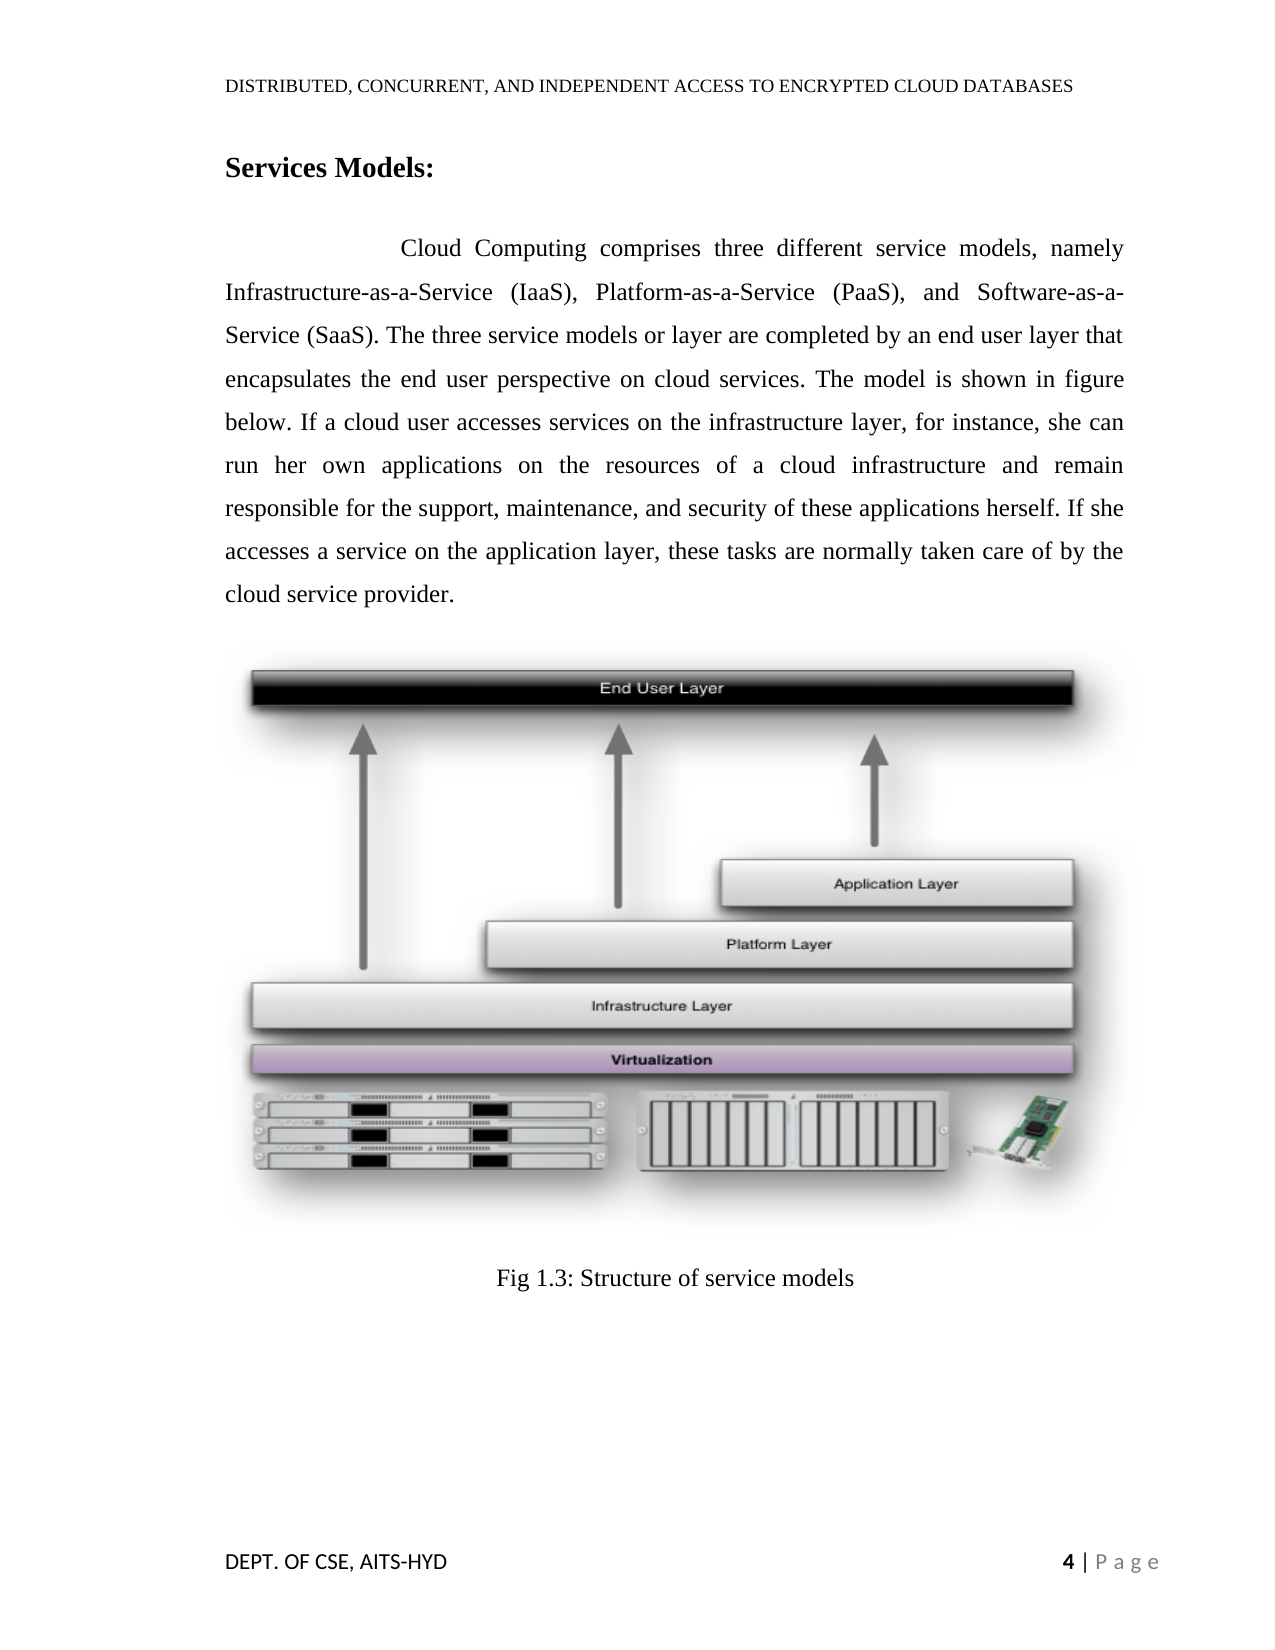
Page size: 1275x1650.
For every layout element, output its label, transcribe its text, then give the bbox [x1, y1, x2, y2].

picture [234, 660, 1089, 1174]
text Cloud Computing comprises three different service models, namely Infrastructure-as-a-Service (IaaS), Platform-as-a-Service (PaaS), and Software-as-a-Service (SaaS). The three service models or layer are completed by an end user layer that encapsulates the end user perspective on cloud services. The model is shown in figure below. If a cloud user accesses services on the infrastructure layer, for instance, she can run her own applications on the resources of a cloud infrastructure and remain responsible for the support, maintenance, and security of these applications herself. If she accesses a service on the application layer, these tasks are normally taken care of by the cloud service provider. [225, 229, 1125, 608]
text Fig 1.3: Structure of service models [225, 1263, 1125, 1292]
text Services Models: [225, 150, 1125, 183]
